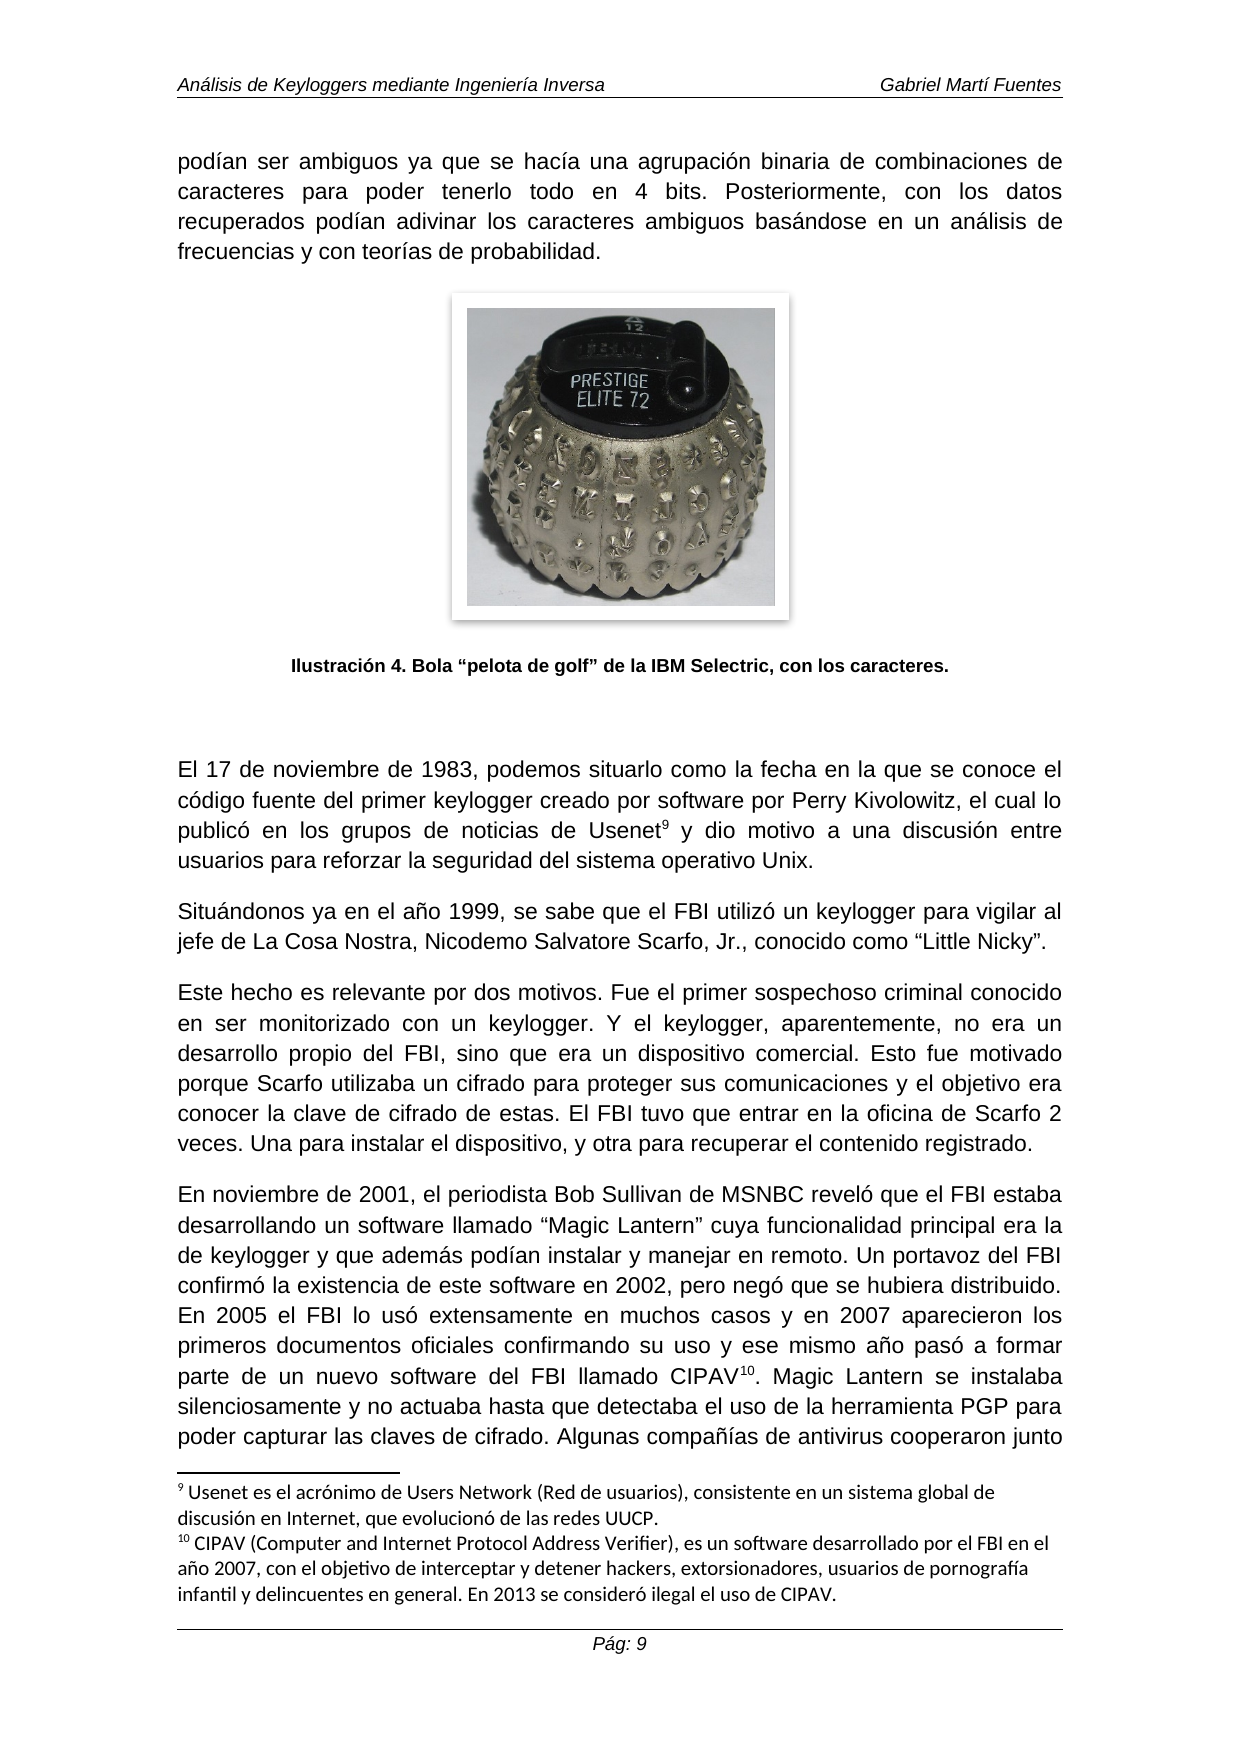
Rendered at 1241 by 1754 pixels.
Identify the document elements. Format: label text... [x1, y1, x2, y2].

text El 17 de noviembre de 1983, podemos situarlo como la fecha en la que se conoce el código fuente del primer keylogger creado por software por Perry Kivolowitz, el cual lo publicó en los grupos de noticias de Usenet y dio motivo a una discusión entre usuarios para reforzar la seguridad del sistema operativo Unix. [177, 756, 1063, 873]
picture [467, 308, 775, 606]
text Este hecho es relevante por dos motivos. Fue el primer sospechoso criminal conocido en ser monitorizado con un keylogger. Y el keylogger, aparentemente, no era un desarrollo propio del FBI, sino que era un dispositivo comercial. Esto fue motivado porque Scarfo utilizaba un cifrado para proteger sus comunicaciones y el objetivo era conocer la clave de cifrado de estas. El FBI tuvo que entrar en la oficina de Scarfo 2 veces. Una para instalar el dispositivo, y otra para recuperar el contenido registrado. [177, 979, 1063, 1157]
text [177, 148, 1063, 264]
text Situándonos ya en el año 1999, se sabe que el FBI utilizó un keylogger para vigilar al jefe de La Cosa Nostra, Nicodemo Salvatore Scarfo, Jr., conocido como “Little Nicky”. [177, 898, 1063, 955]
text Ilustración . Bola “pelota de golf” de la IBM Selectric, con los caracteres. [177, 655, 1063, 676]
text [177, 1181, 1063, 1449]
